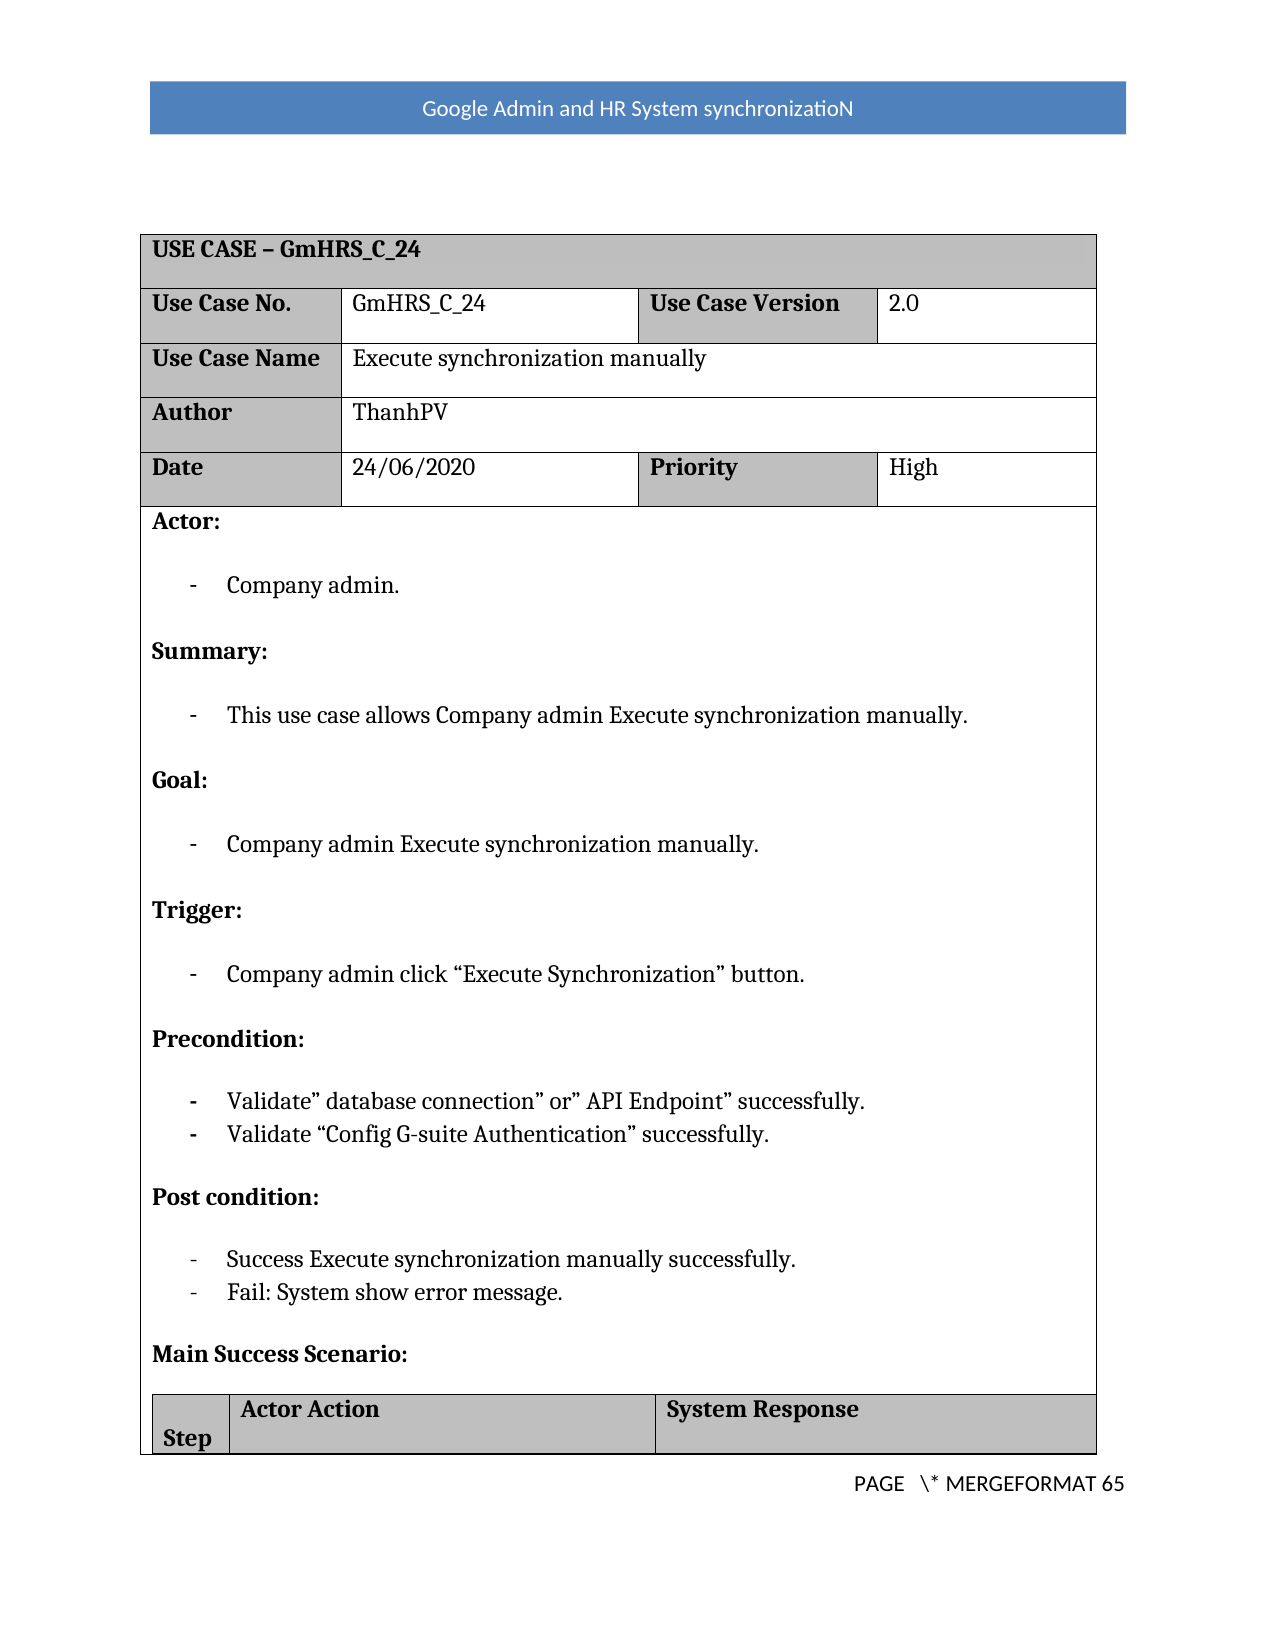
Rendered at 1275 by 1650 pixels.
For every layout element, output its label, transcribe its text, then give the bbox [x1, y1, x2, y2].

table_cell ThanhPV [342, 398, 1096, 452]
table_cell 24/06/2020 [342, 453, 638, 506]
table_cell Author [141, 398, 341, 452]
table_cell Use Case Name [141, 344, 341, 397]
table_cell GmHRS_C_24 [342, 289, 638, 343]
table_cell Use Case Version [639, 289, 877, 343]
table_cell Date [141, 453, 341, 506]
table_cell Priority [639, 453, 877, 506]
table_cell Execute synchronization manually [342, 344, 1096, 397]
table_header USE CASE – GmHRS_C_24 [141, 235, 1096, 288]
table_cell Use Case No. [141, 289, 341, 343]
table_cell 2.0 [878, 289, 1096, 343]
table_cell High [878, 453, 1096, 506]
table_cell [141, 507, 1096, 1454]
